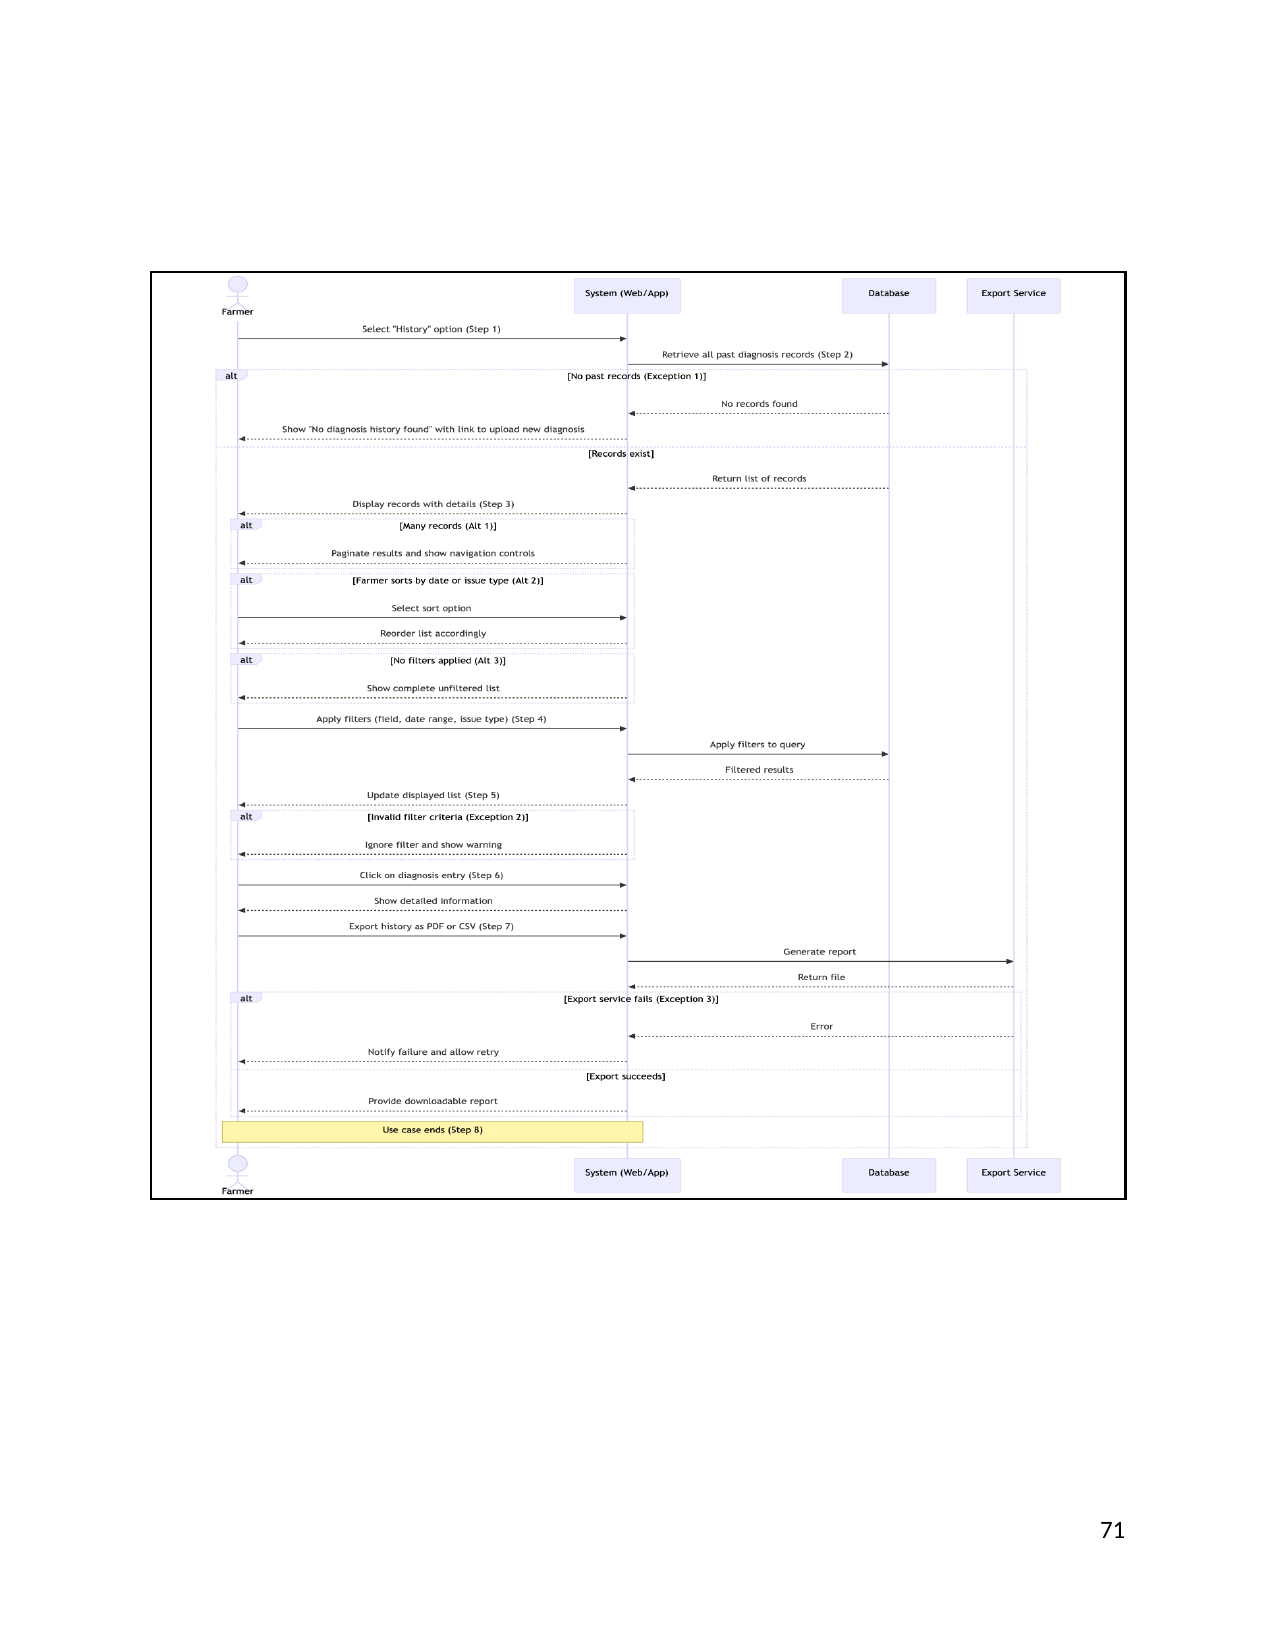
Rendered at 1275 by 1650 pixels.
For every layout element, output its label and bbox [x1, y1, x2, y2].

picture [152, 273, 1124, 1198]
